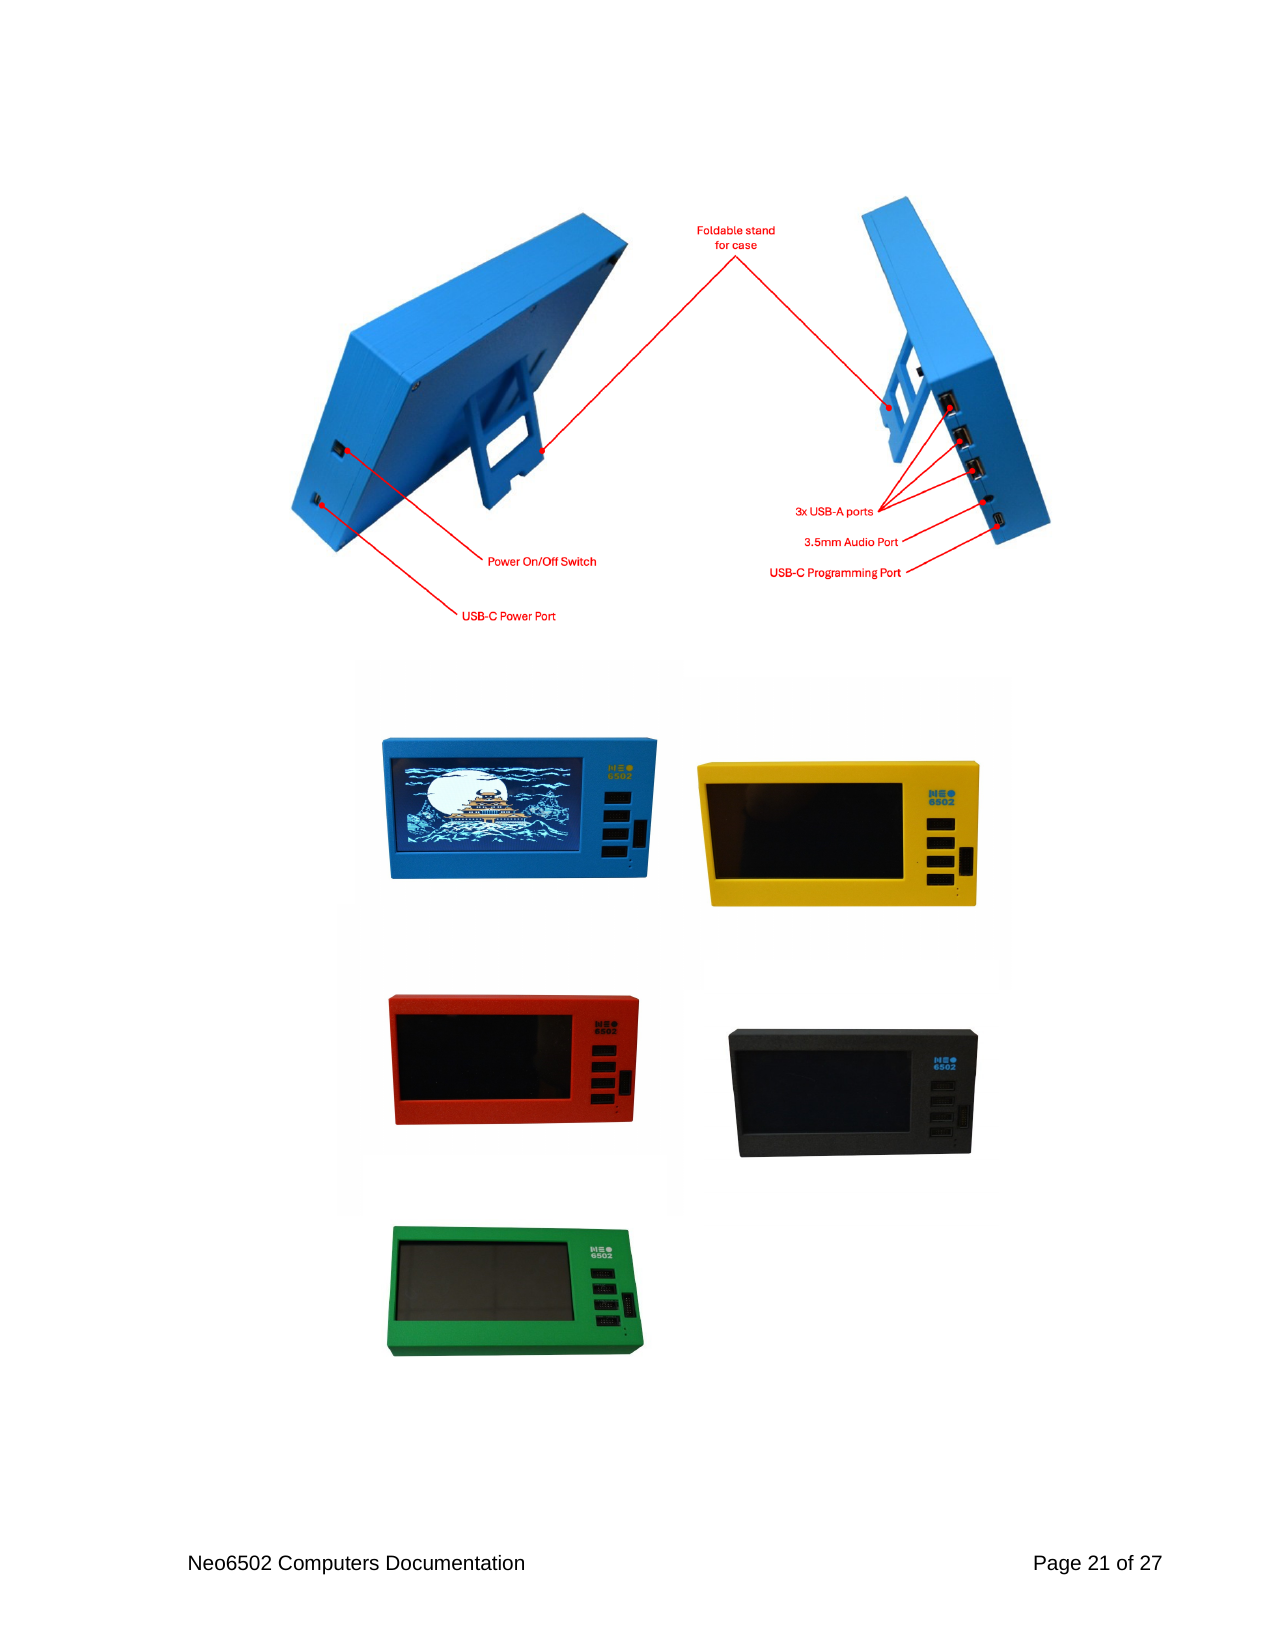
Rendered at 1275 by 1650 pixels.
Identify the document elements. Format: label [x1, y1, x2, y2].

picture [187, 112, 1163, 1427]
